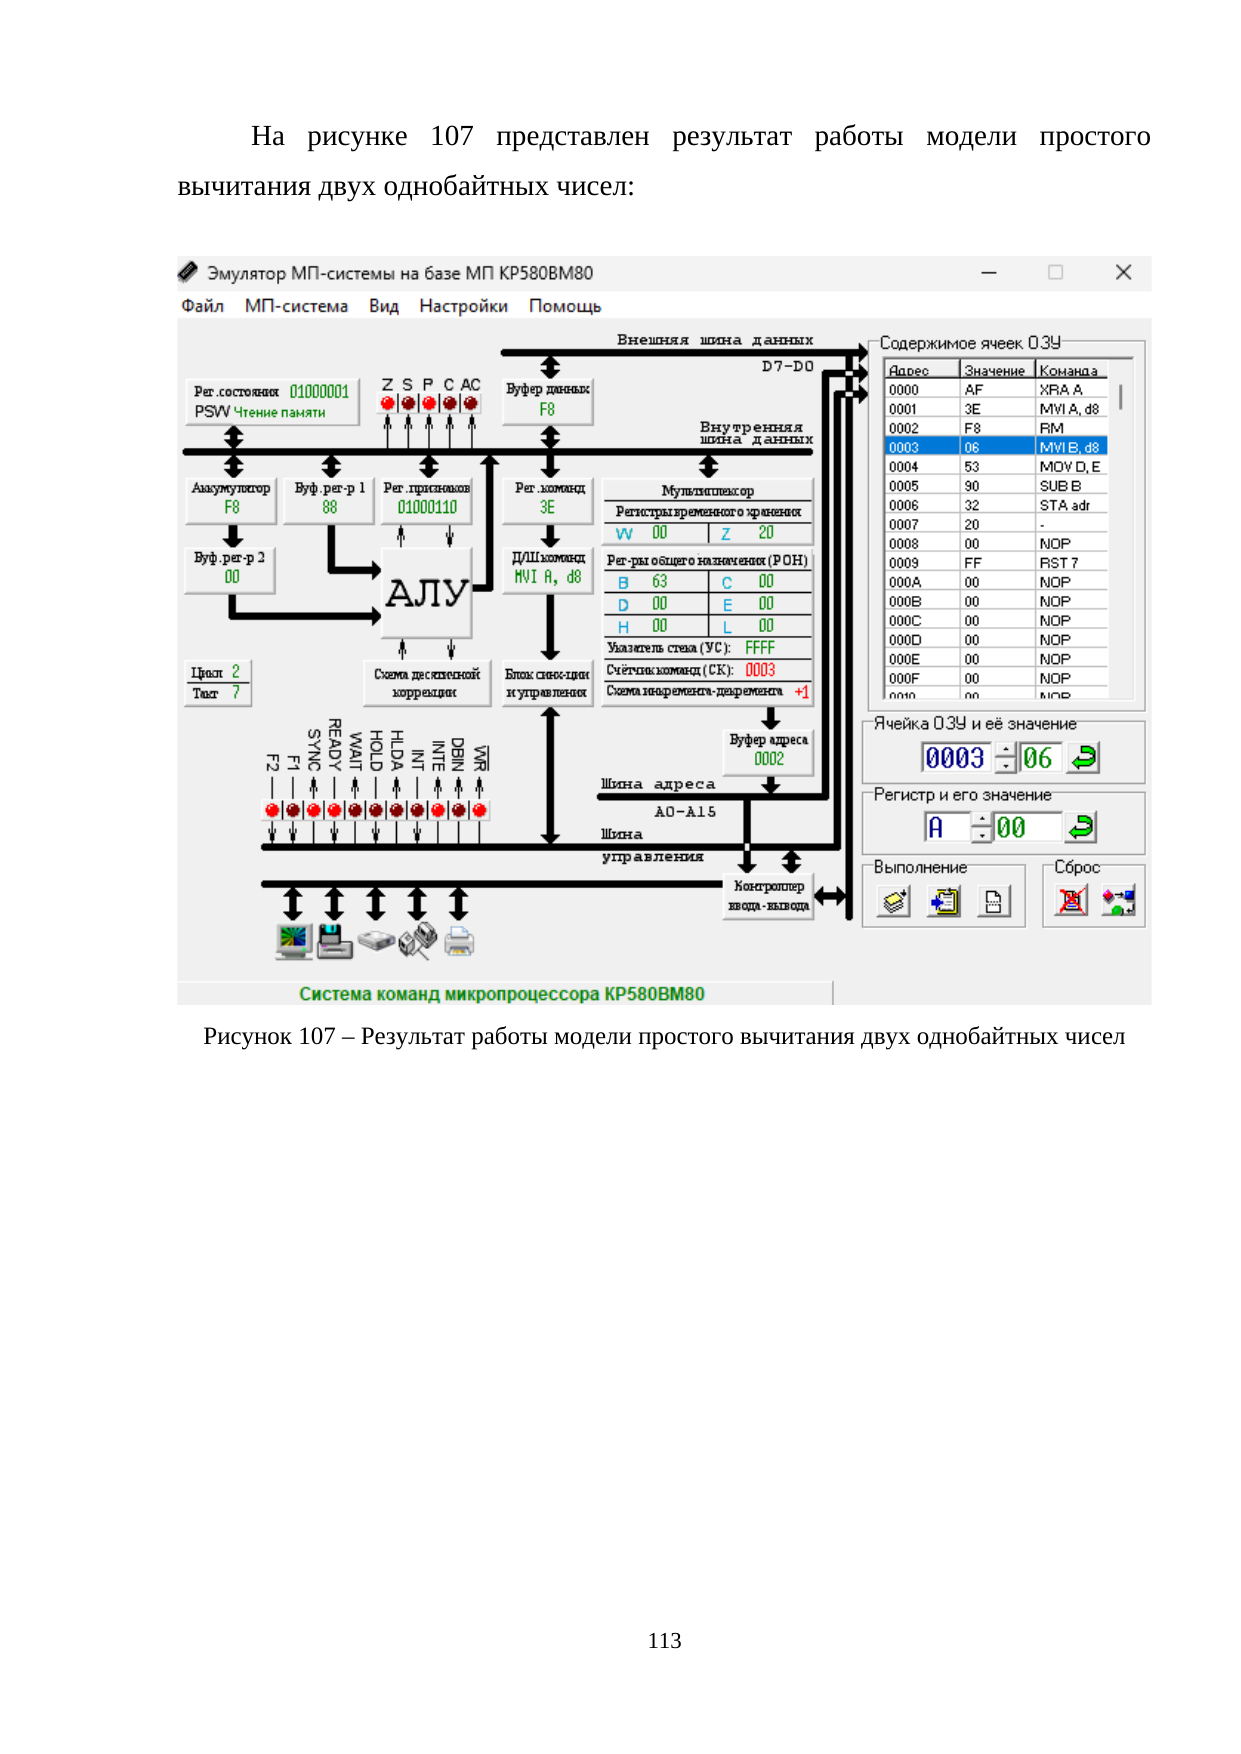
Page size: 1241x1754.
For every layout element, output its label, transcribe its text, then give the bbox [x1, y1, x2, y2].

text На рисунке 107 представлен результат работы модели простого вычитания двух однобайтных чисел: [177, 118, 1152, 202]
text Рисунок 107 – Результат работы модели простого вычитания двух однобайтных чисел [177, 1021, 1152, 1050]
picture [177, 256, 1152, 1005]
